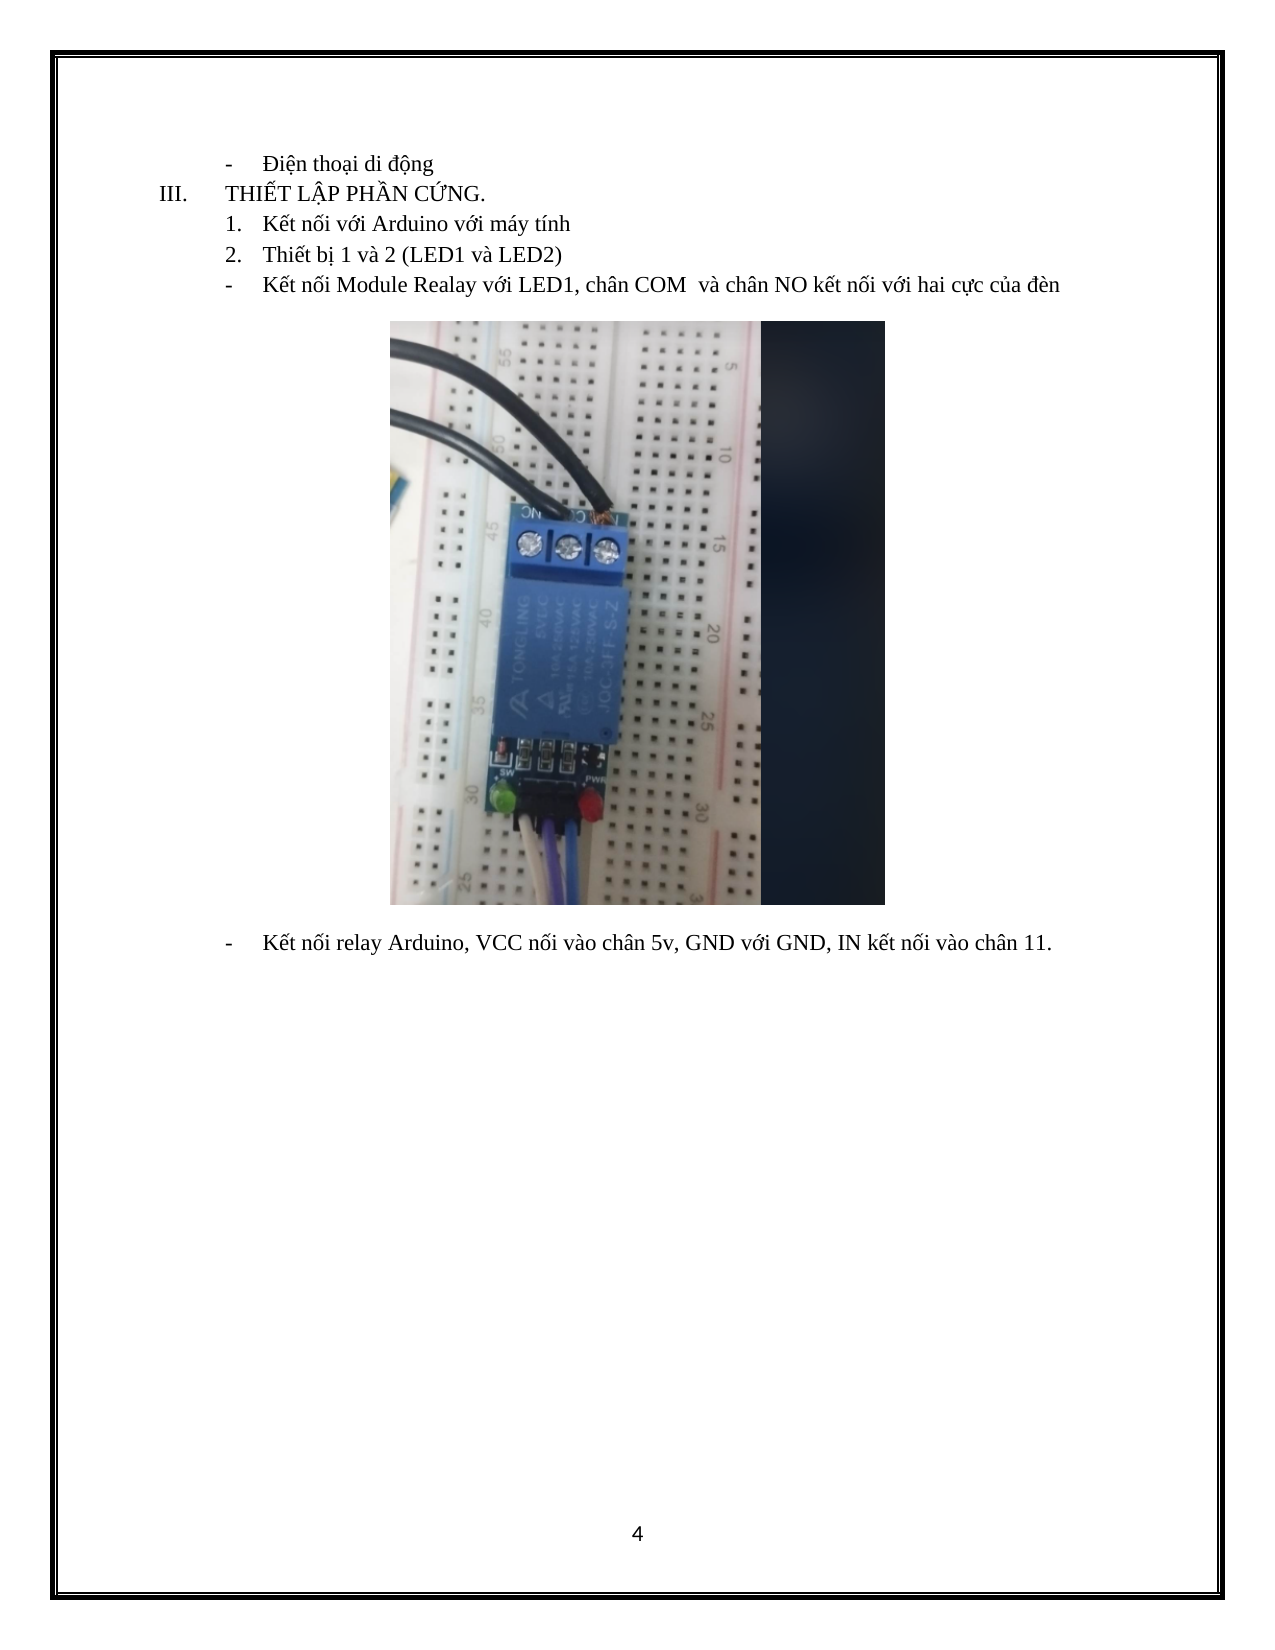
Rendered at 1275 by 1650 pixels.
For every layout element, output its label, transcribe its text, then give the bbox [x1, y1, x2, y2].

picture [390, 321, 885, 905]
list Kết nối với Arduino với máy tính [225, 210, 1125, 237]
list Kết nối Module Realay với LED1, chân COM và chân NO kết nối với hai cực của đèn [225, 271, 1125, 297]
list Thiết bị 1 và 2 (LED1 và LED2) [225, 241, 1125, 267]
list Kết nối relay Arduino, VCC nối vào chân 5v, GND với GND, IN kết nối vào chân 11. [225, 929, 1125, 956]
list Điện thoại di động [225, 150, 1125, 176]
list THIẾT LẬP PHẦN CỨNG. [187, 180, 1125, 207]
